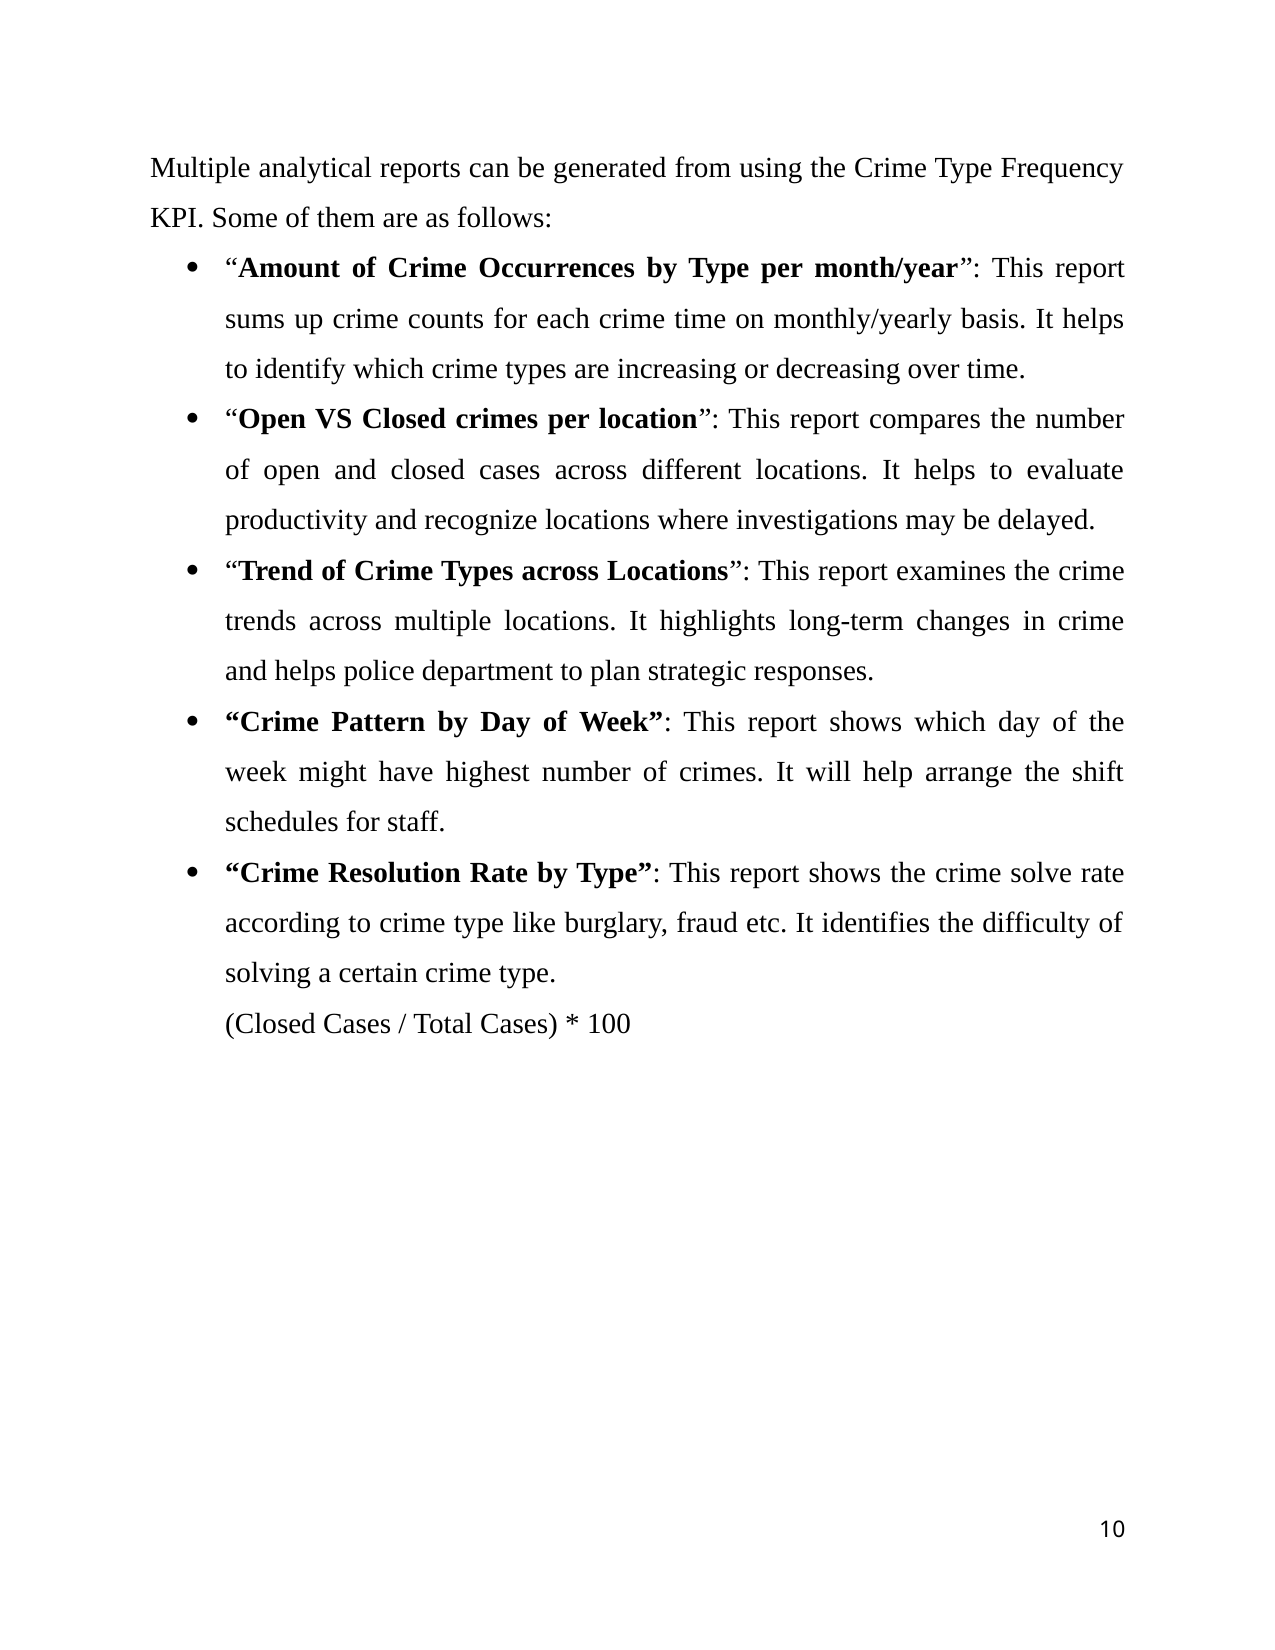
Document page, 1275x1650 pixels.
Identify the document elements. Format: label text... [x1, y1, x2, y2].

list “Crime Pattern by Day of Week”: This report shows which day of the week might have highest number of crimes. It will help arrange the shift schedules for staff. [187, 704, 1125, 838]
list “Open VS Closed crimes per location”: This report compares the number of open and closed cases across different locations. It helps to evaluate productivity and recognize locations where investigations may be delayed. [187, 402, 1125, 536]
text Multiple analytical reports can be generated from using the Crime Type Frequency KPI. Some of them are as follows: [150, 150, 1125, 234]
list “Amount of Crime Occurrences by Type per month/year”: This report sums up crime counts for each crime time on monthly/yearly basis. It helps to identify which crime types are increasing or decreasing over time. [187, 251, 1125, 385]
list “Trend of Crime Types across Locations”: This report examines the crime trends across multiple locations. It highlights long-term changes in crime and helps police department to plan strategic responses. [187, 553, 1125, 687]
list “Crime Resolution Rate by Type”: This report shows the crime solve rate according to crime type like burglary, fraud etc. It identifies the difficulty of solving a certain crime type. [187, 855, 1125, 989]
list (Closed Cases / Total Cases) * 100 [225, 1006, 1125, 1039]
